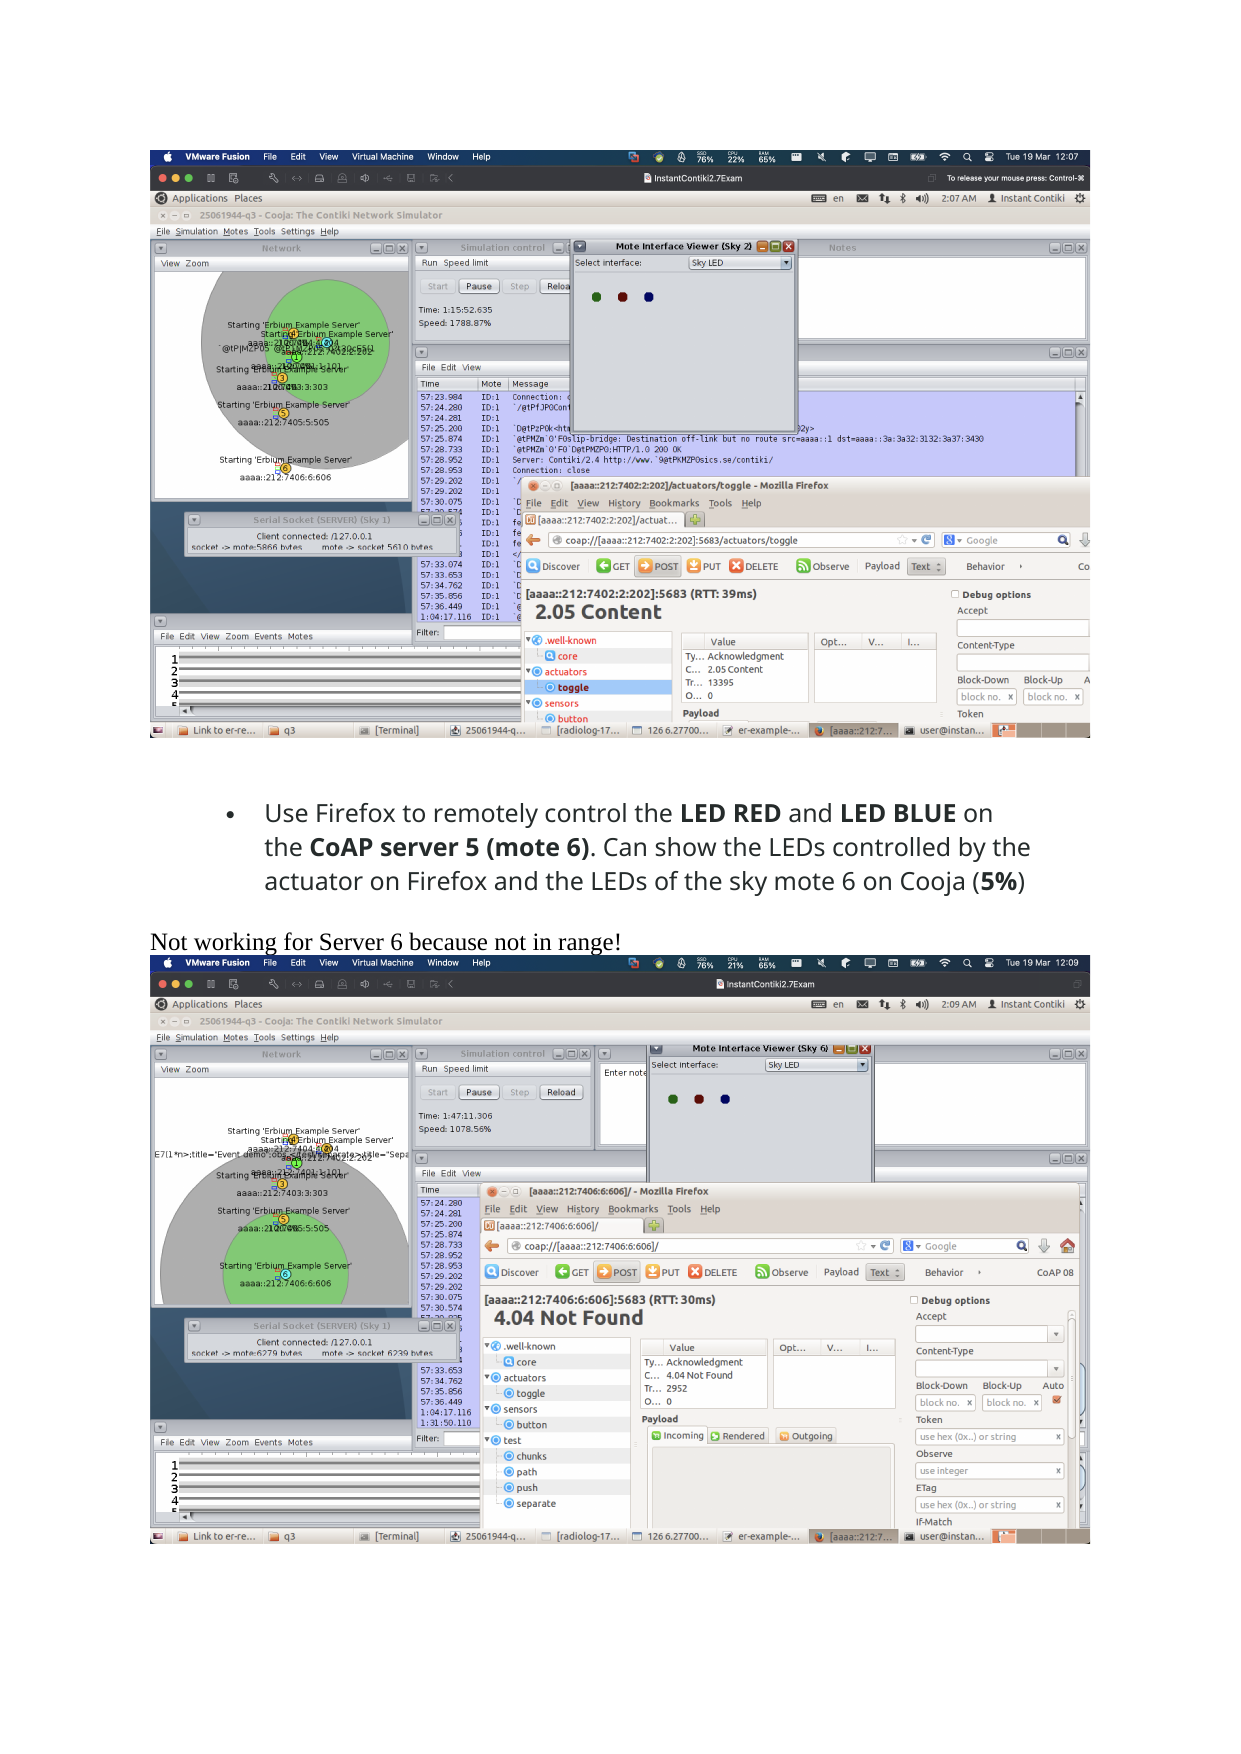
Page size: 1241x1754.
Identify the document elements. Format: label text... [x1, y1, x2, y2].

list Use Firefox to remotely control the LED RED and LED BLUE on the CoAP server 5 (mote 6). Can show the LEDs controlled by the actuator on Firefox and the LEDs of the sky mote 6 on Cooja (5%) [227, 796, 1090, 898]
picture [150, 150, 1091, 738]
text Not working for Server 6 because not in range! [150, 927, 1090, 955]
picture [150, 955, 1091, 1544]
